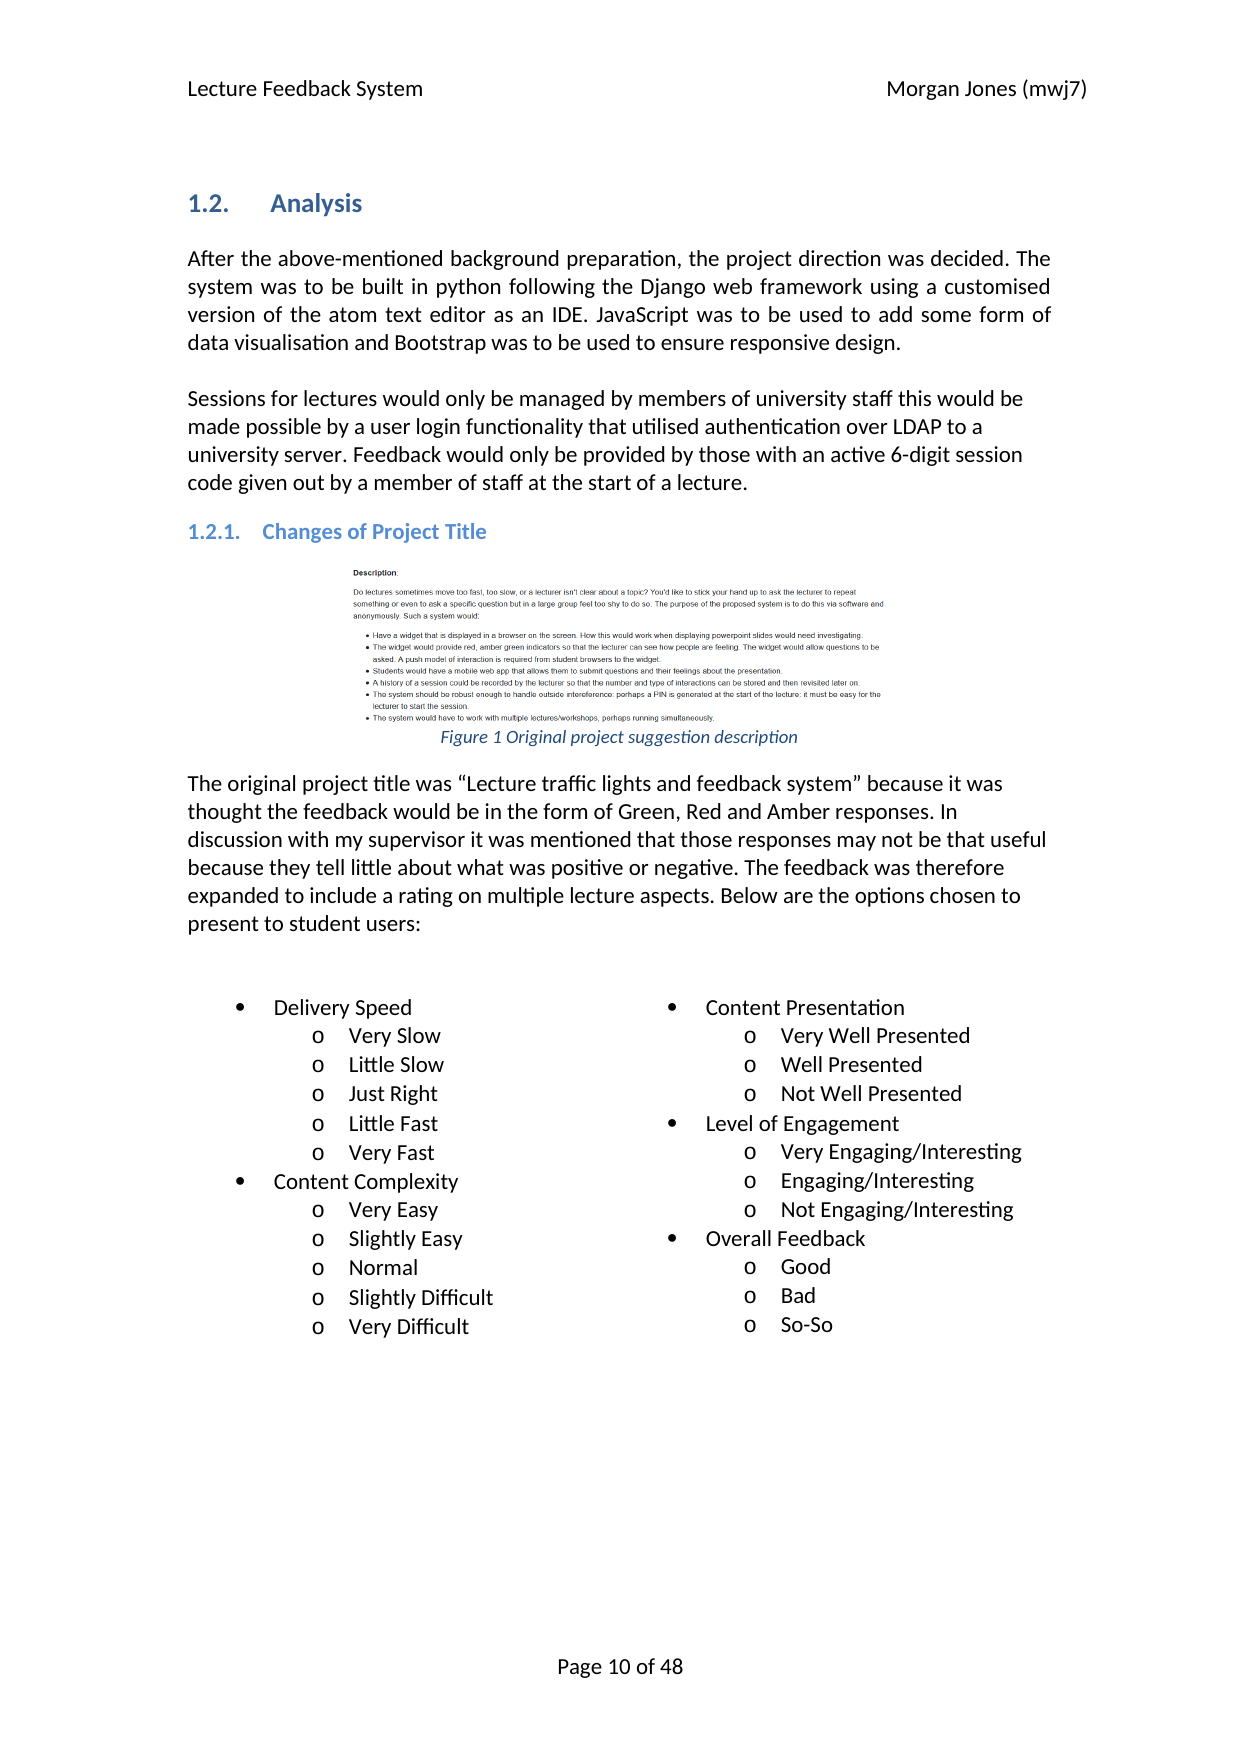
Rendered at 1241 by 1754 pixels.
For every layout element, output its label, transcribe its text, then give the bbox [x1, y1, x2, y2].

text Figure 1 Original project suggestion description [187, 725, 1053, 748]
text Sessions for lectures would only be managed by members of university staff this would be made possible by a user login functionality that utilised authentication over LDAP to a university server. Feedback would only be provided by those with an active 6-digit session code given out by a member of staff at the start of a lecture. [187, 384, 1053, 496]
table_header Content Presentation Very Well Presented Well Presented Not Well Presented Level of Engagement Very Engaging/Interesting Engaging/Interesting Not Engaging/Interesting Overall Feedback Good Bad So-So [619, 993, 1051, 1369]
subtitle Changes of Project Title [187, 517, 1053, 545]
text After the above-mentioned background preparation, the project direction was decided. The system was to be built in python following the Django web framework using a customised version of the atom text editor as an IDE. JavaScript was to be used to add some form of data visualisation and Bootstrap was to be used to ensure responsive design. [187, 244, 1053, 356]
subtitle Analysis [187, 186, 1053, 219]
table_header Delivery Speed Very Slow Little Slow Just Right Little Fast Very Fast Content Complexity Very Easy Slightly Easy Normal Slightly Difficult Very Difficult [188, 993, 619, 1369]
text The original project title was “Lecture traffic lights and feedback system” because it was thought the feedback would be in the form of Green, Red and Amber responses. In discussion with my supervisor it was mentioned that those responses may not be that useful because they tell little about what was positive or negative. The feedback was therefore expanded to include a rating on multiple lecture aspects. Below are the options chosen to present to student users: [187, 769, 1053, 937]
picture [351, 566, 889, 726]
